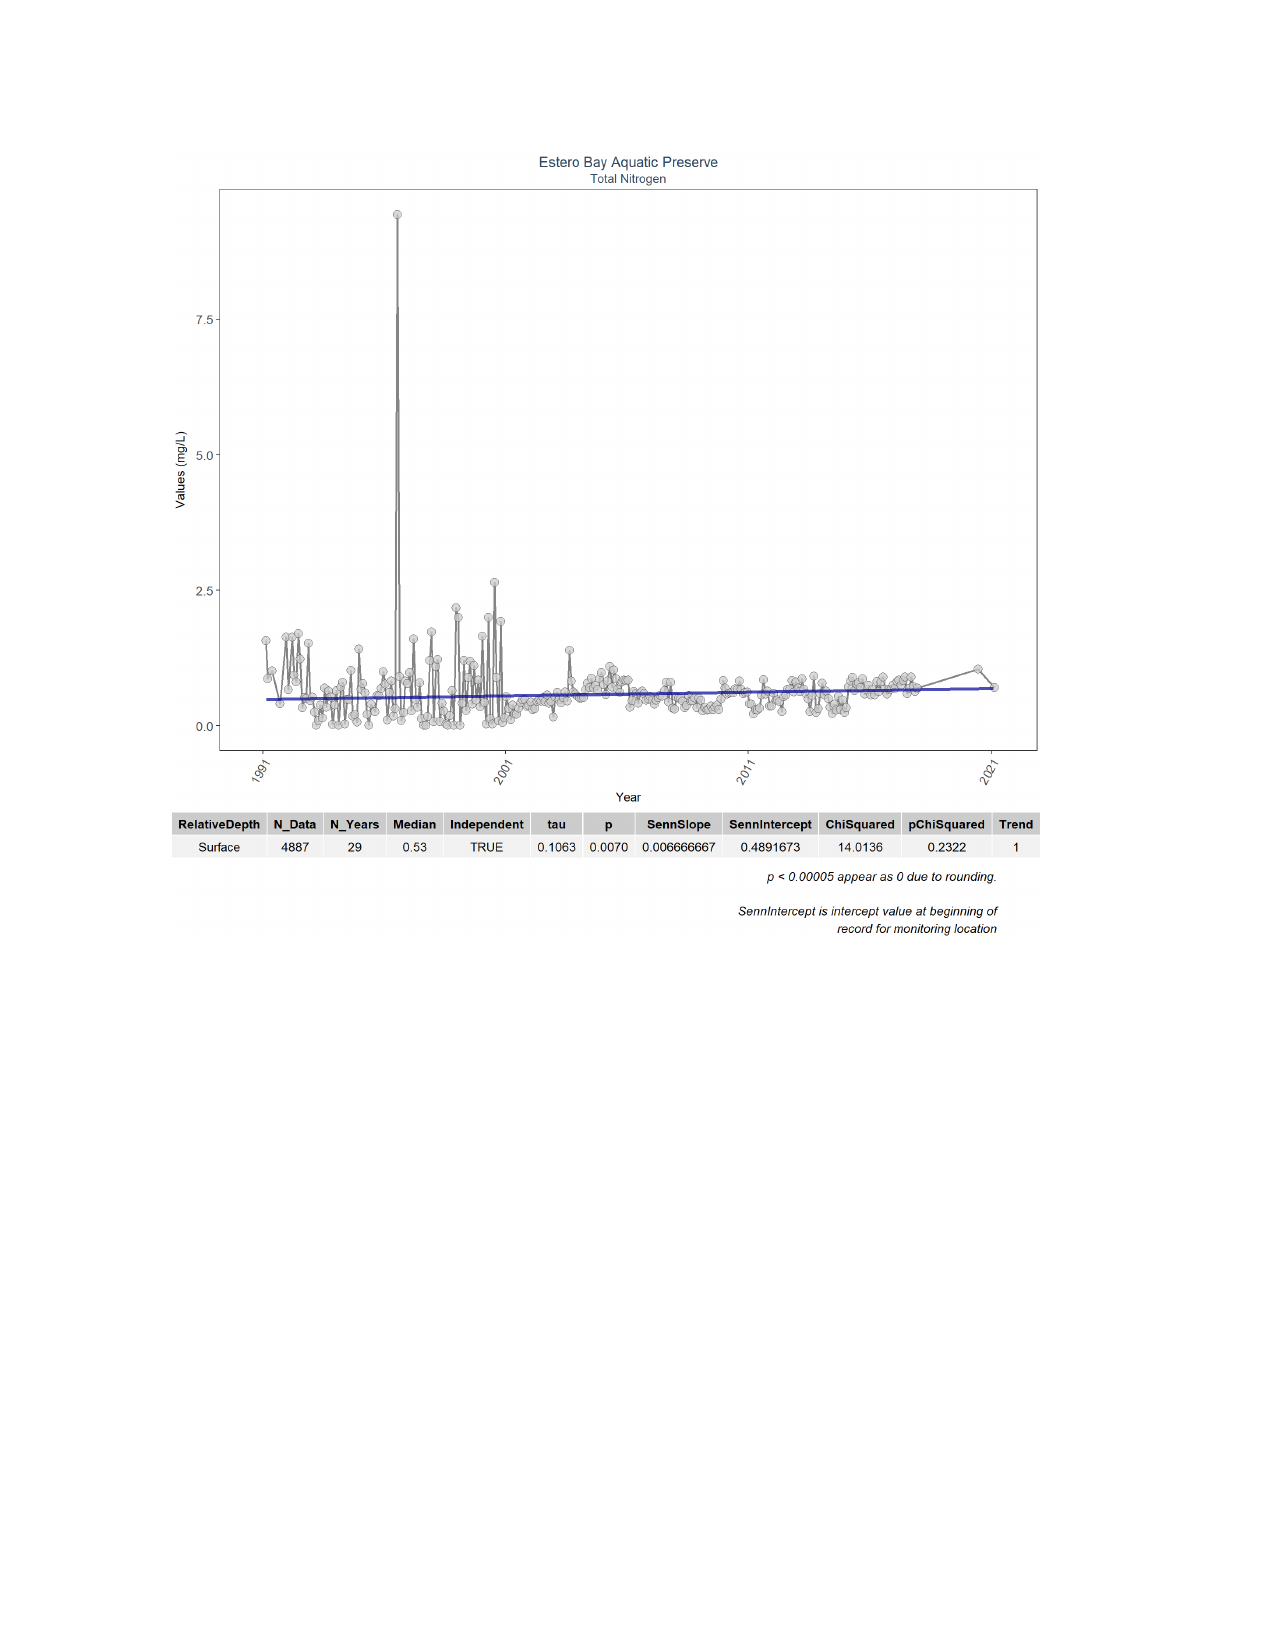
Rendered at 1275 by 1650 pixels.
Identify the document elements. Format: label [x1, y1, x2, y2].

picture [168, 150, 1044, 938]
